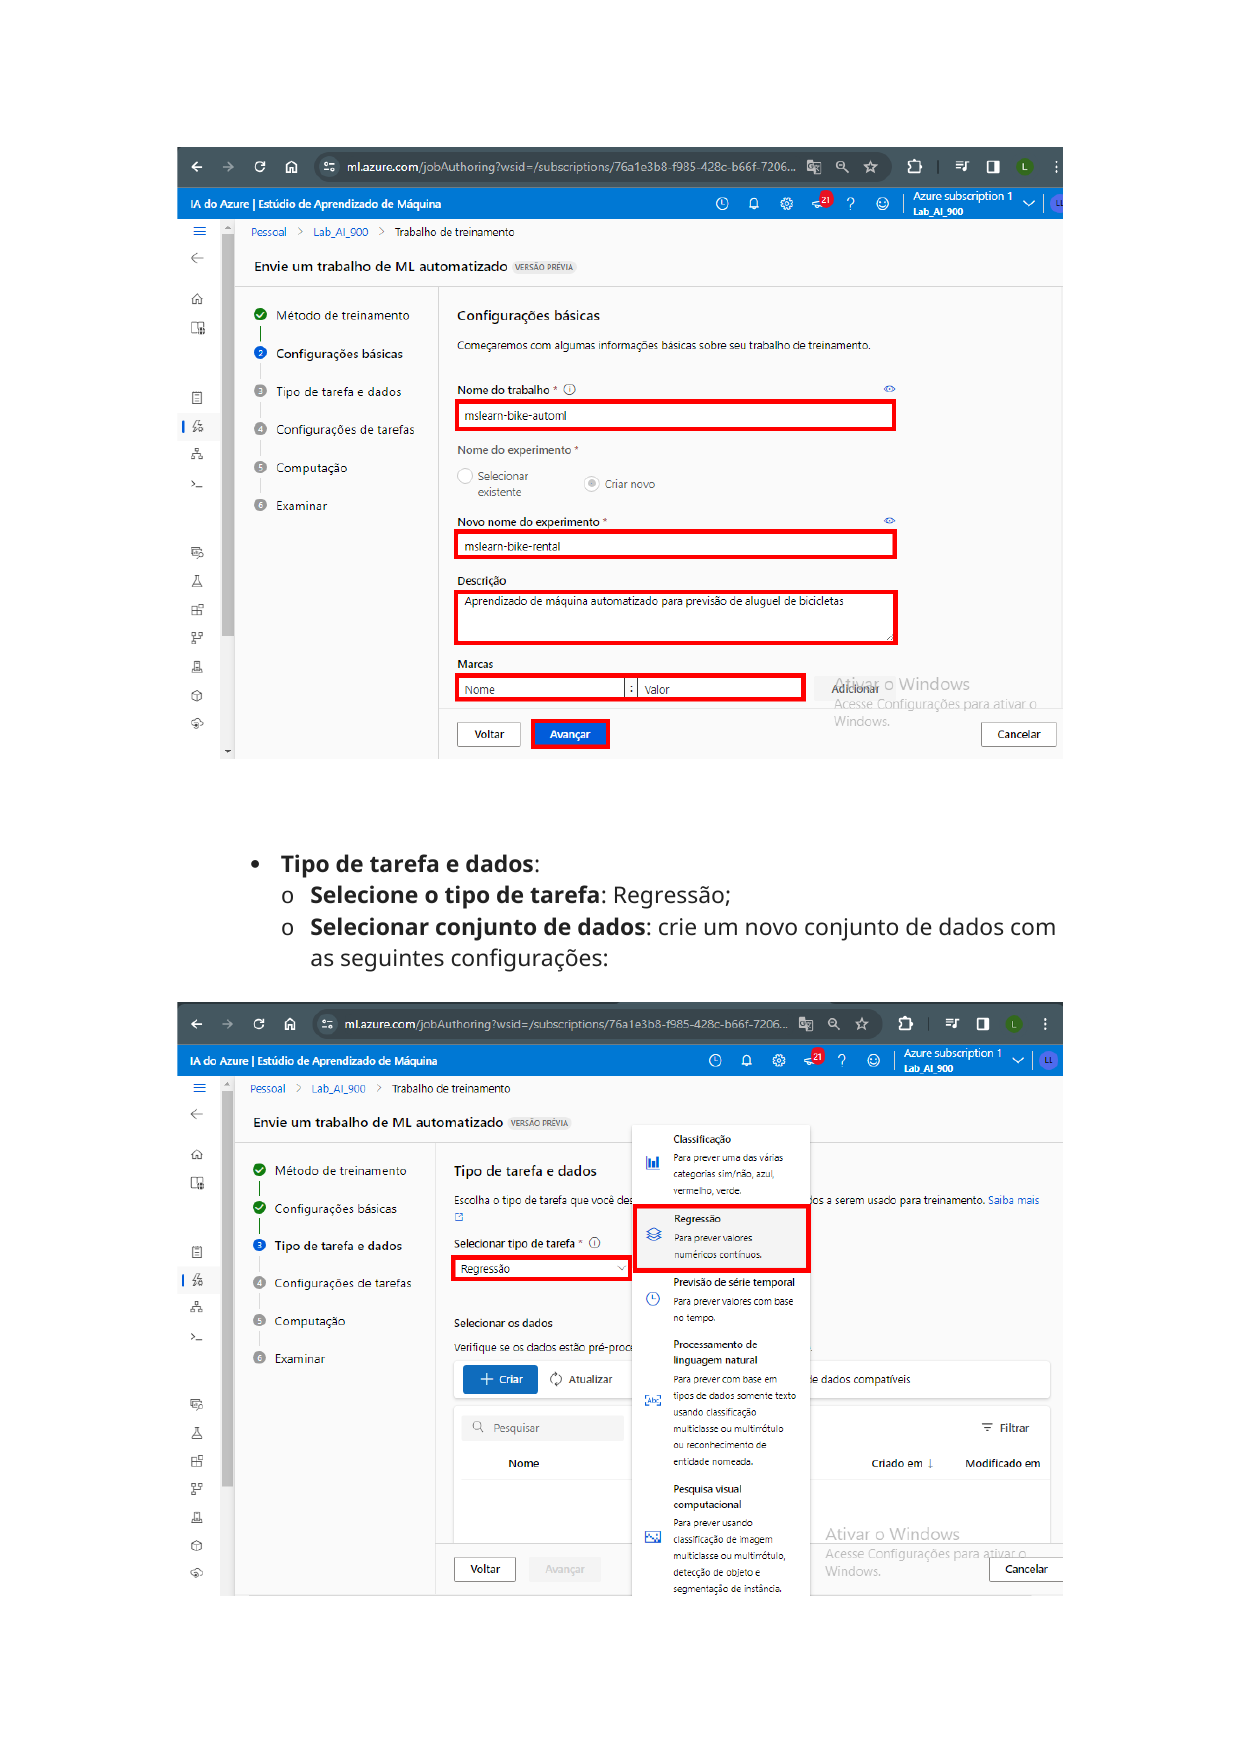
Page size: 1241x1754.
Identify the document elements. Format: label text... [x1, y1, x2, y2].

list Selecione o tipo de tarefa: Regressão; [281, 879, 1063, 911]
list Selecionar conjunto de dados: crie um novo conjunto de dados com as seguintes configurações: [281, 911, 1063, 973]
picture [177, 147, 1063, 759]
list Tipo de tarefa e dados: [251, 848, 1063, 879]
picture [177, 1002, 1063, 1596]
